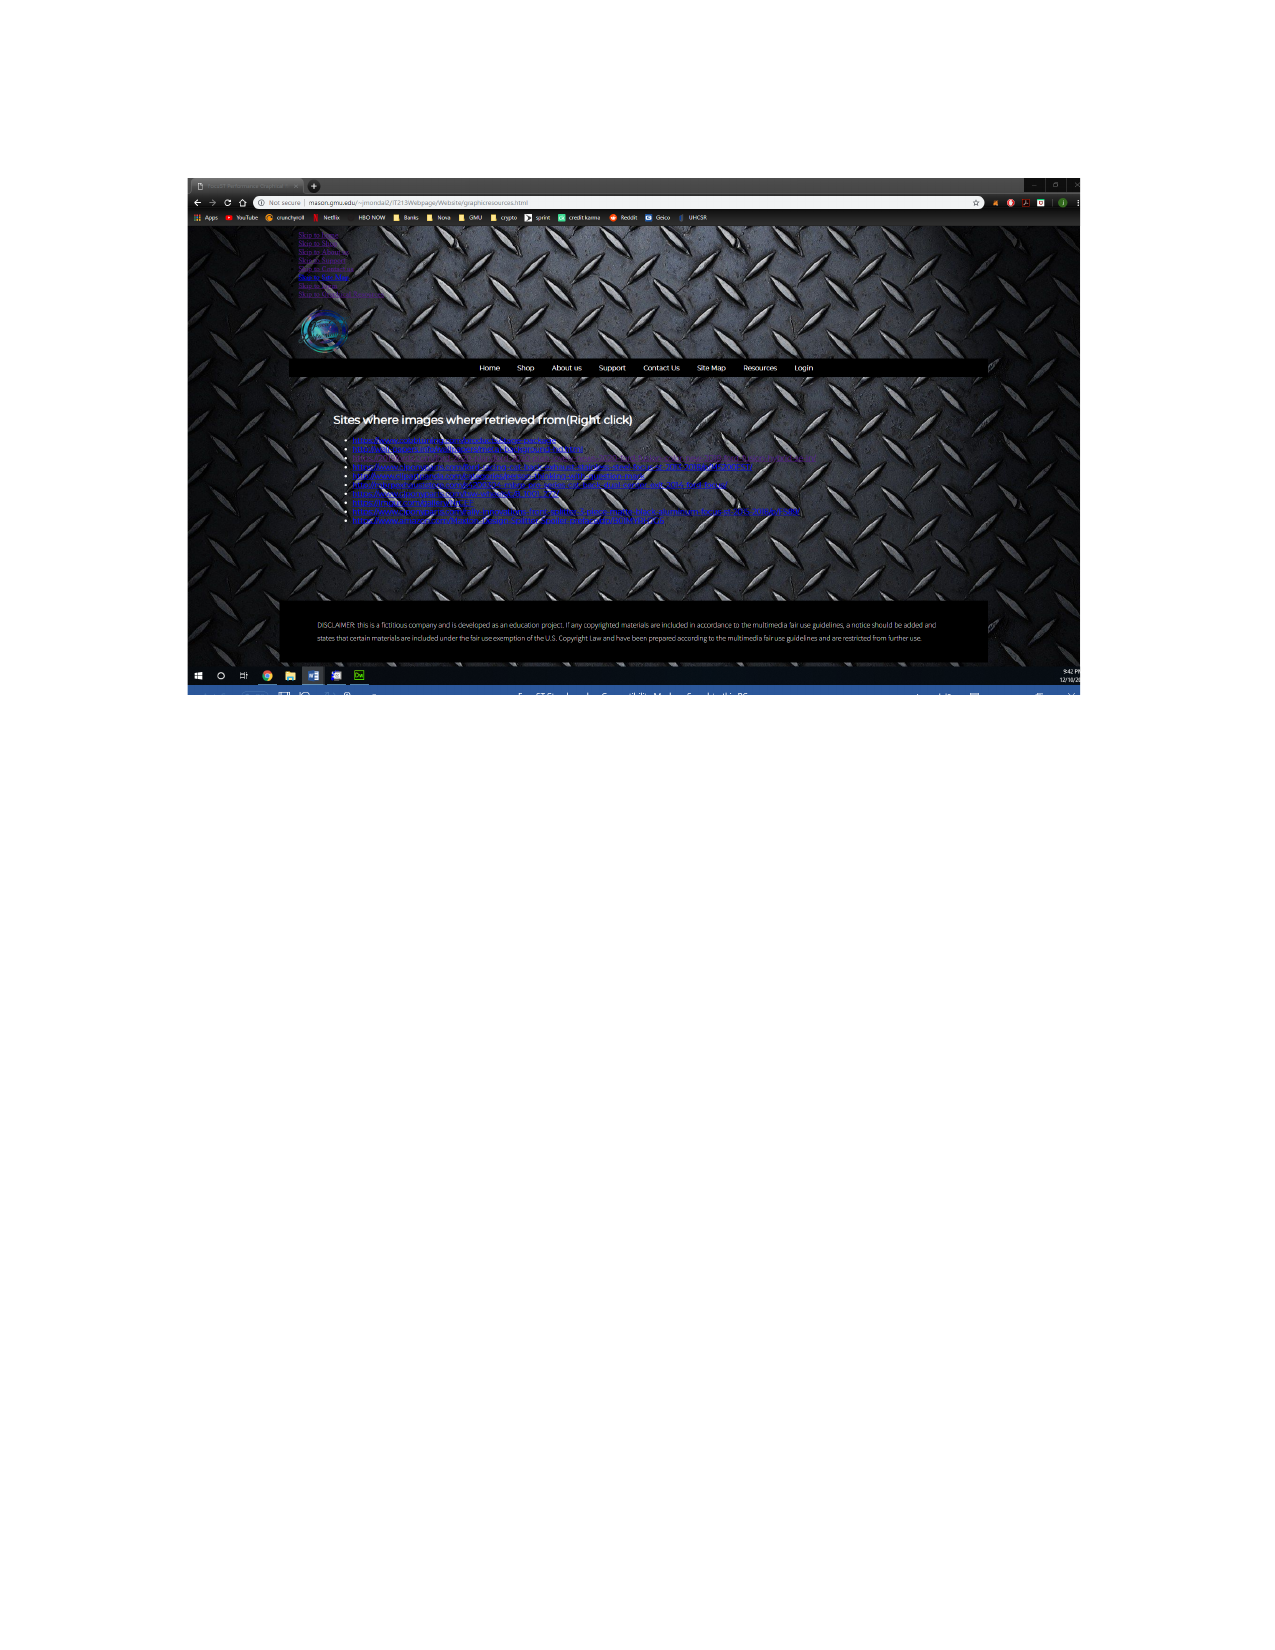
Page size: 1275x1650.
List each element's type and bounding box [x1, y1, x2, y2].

picture [187, 178, 1081, 695]
